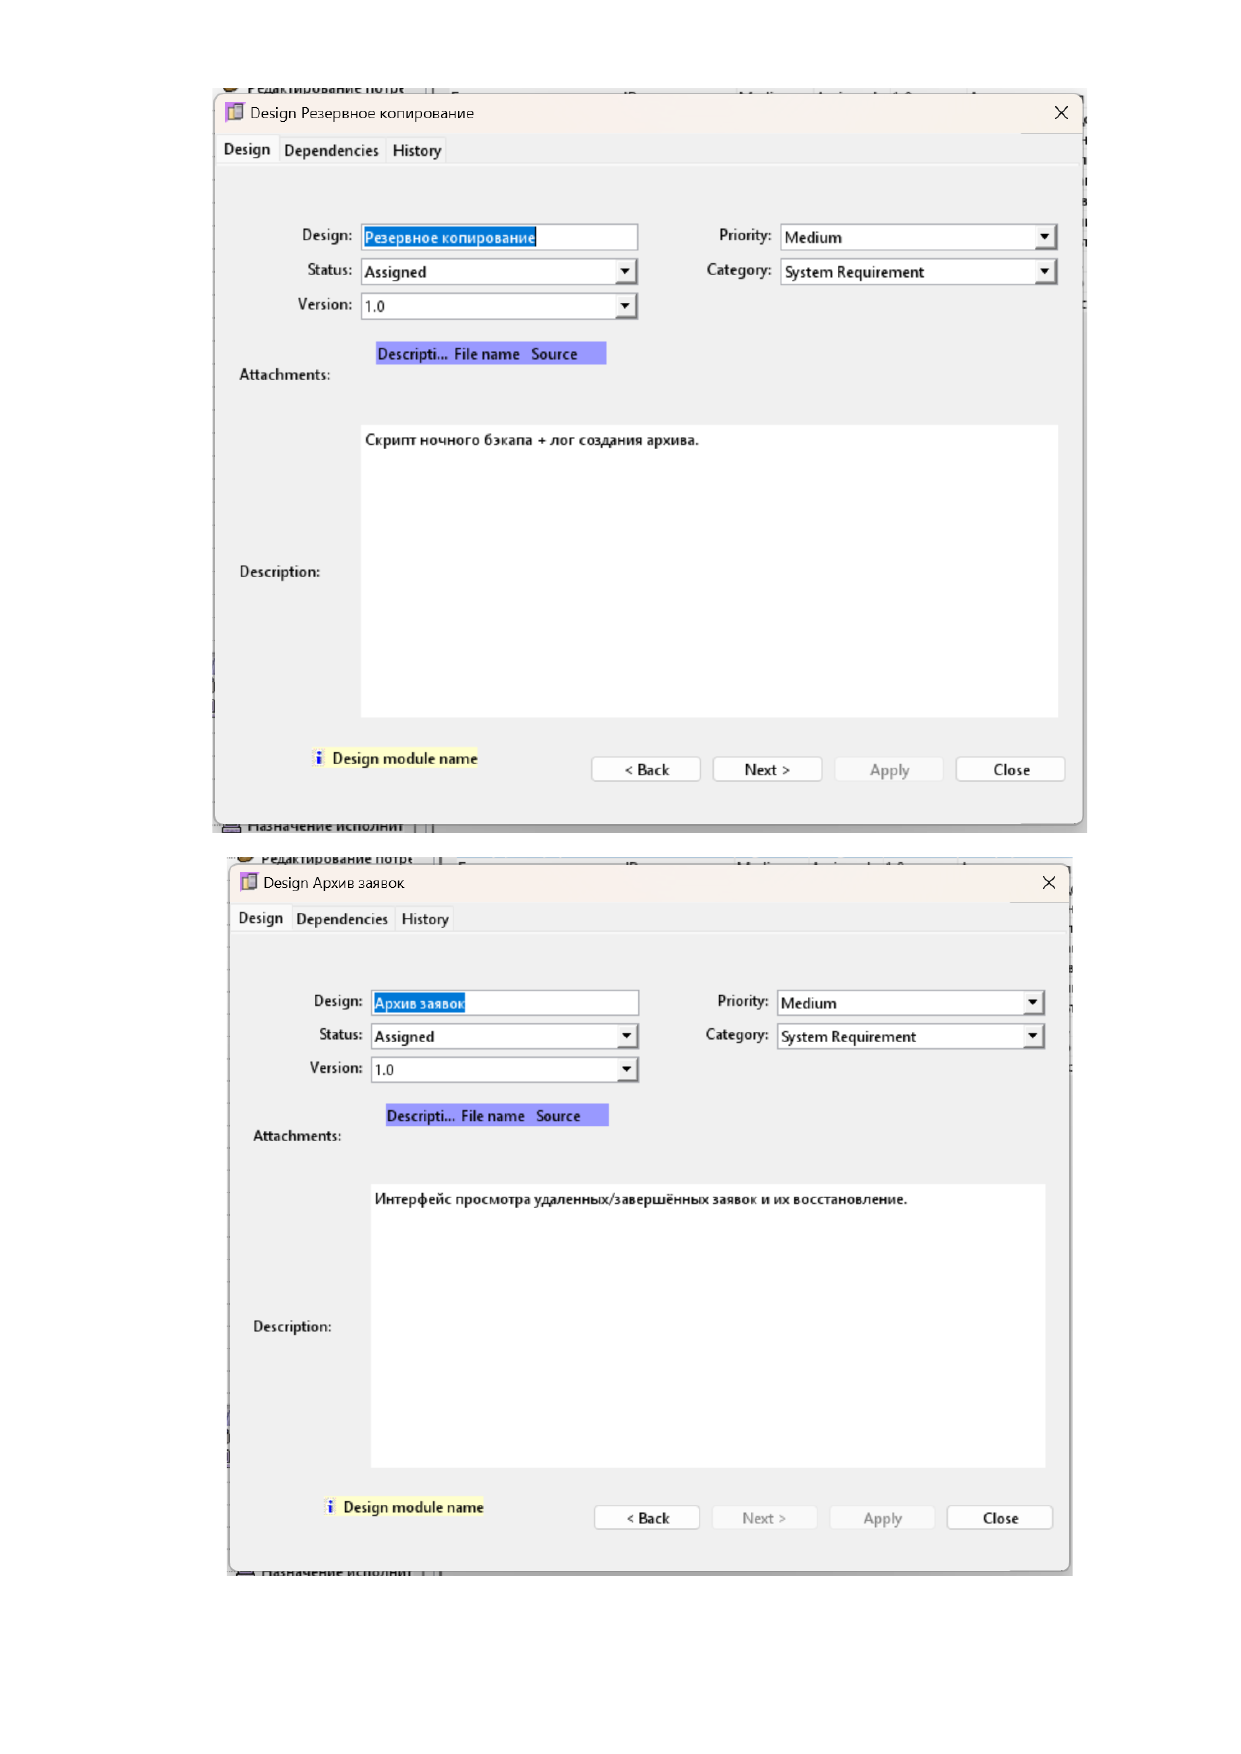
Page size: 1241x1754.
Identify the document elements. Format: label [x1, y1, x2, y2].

picture [226, 857, 1073, 1576]
picture [212, 88, 1088, 833]
